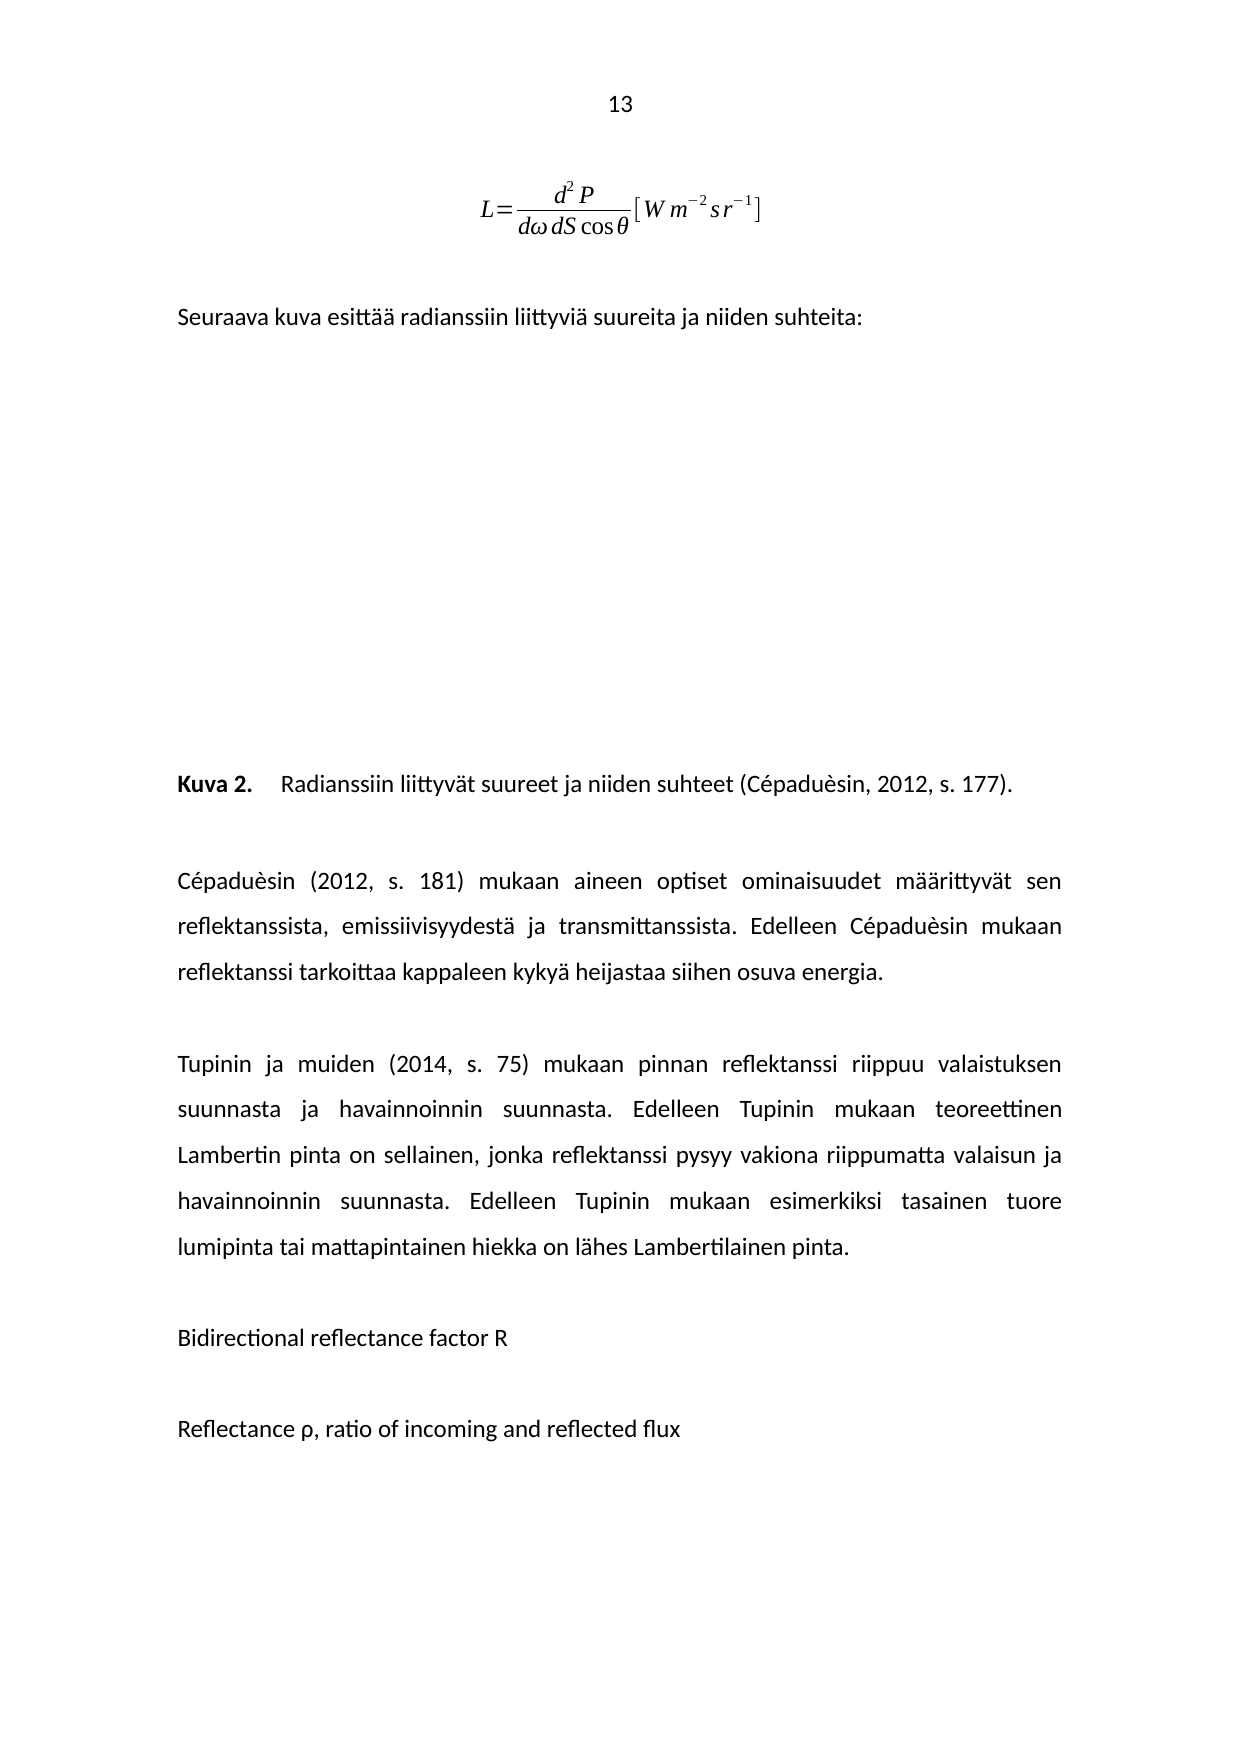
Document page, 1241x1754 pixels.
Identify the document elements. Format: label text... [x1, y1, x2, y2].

text Bidirectional reflectance factor R [177, 1322, 1063, 1353]
text Kuva 2. Radianssiin liittyvät suureet ja niiden suhteet (Cépaduèsin, 2012, s. 177). [177, 768, 1063, 798]
text Tupinin ja muiden (2014, s. 75) mukaan pinnan reflektanssi riippuu valaistuksen suunnasta ja havainnoinnin suunnasta. Edelleen Tupinin mukaan teoreettinen Lambertin pinta on sellainen, jonka reflektanssi pysyy vakiona riippumatta valaisun ja havainnoinnin suunnasta. Edelleen Tupinin mukaan esimerkiksi tasainen tuore lumipinta tai mattapintainen hiekka on lähes Lambertilainen pinta. [177, 1048, 1063, 1261]
text Seuraava kuva esittää radianssiin liittyviä suureita ja niiden suhteita: [177, 301, 1063, 331]
text Cépaduèsin (2012, s. 181) mukaan aineen optiset ominaisuudet määrittyvät sen reflektanssista, emissiivisyydestä ja transmittanssista. Edelleen Cépaduèsin mukaan reflektanssi tarkoittaa kappaleen kykyä heijastaa siihen osuva energia. [177, 865, 1063, 987]
text Reflectance ρ, ratio of incoming and reflected flux [177, 1413, 1063, 1444]
